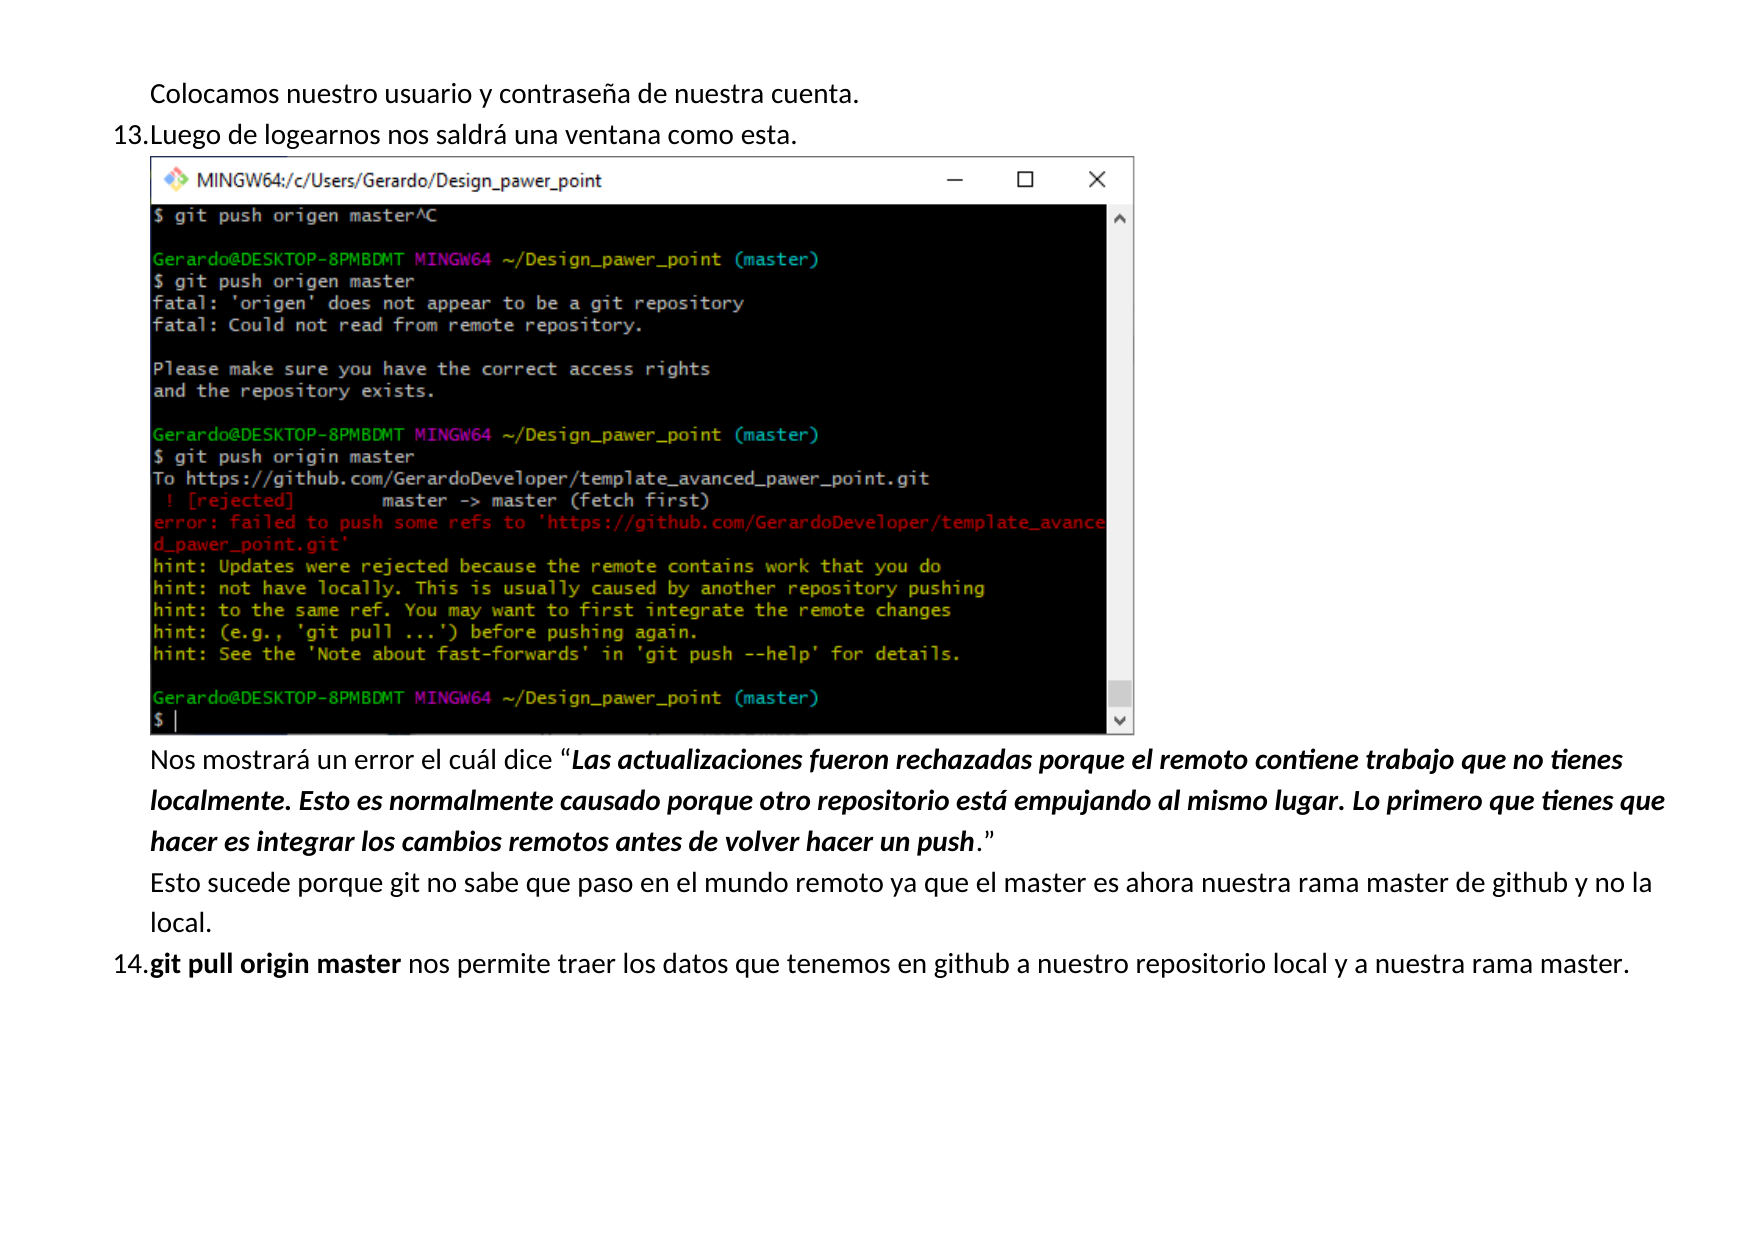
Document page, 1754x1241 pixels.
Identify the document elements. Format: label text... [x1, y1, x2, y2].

picture [150, 156, 1135, 737]
list Colocamos nuestro usuario y contraseña de nuestra cuenta. [150, 75, 1679, 111]
list Esto sucede porque git no sabe que paso en el mundo remoto ya que el master es ahora nuestra rama master de github y no la local. [150, 864, 1679, 940]
list Nos mostrará un error el cuál dice “Las actualizaciones fueron rechazadas porque el remoto contiene trabajo que no tienes localmente. Esto es normalmente causado porque otro repositorio está empujando al mismo lugar. Lo primero que tienes que hacer es integrar los cambios remotos antes de volver hacer un push.” [150, 741, 1679, 858]
list Luego de logearnos nos saldrá una ventana como esta. [112, 116, 1679, 152]
list git pull origin master nos permite traer los datos que tenemos en github a nuestro repositorio local y a nuestra rama master. [112, 946, 1679, 981]
